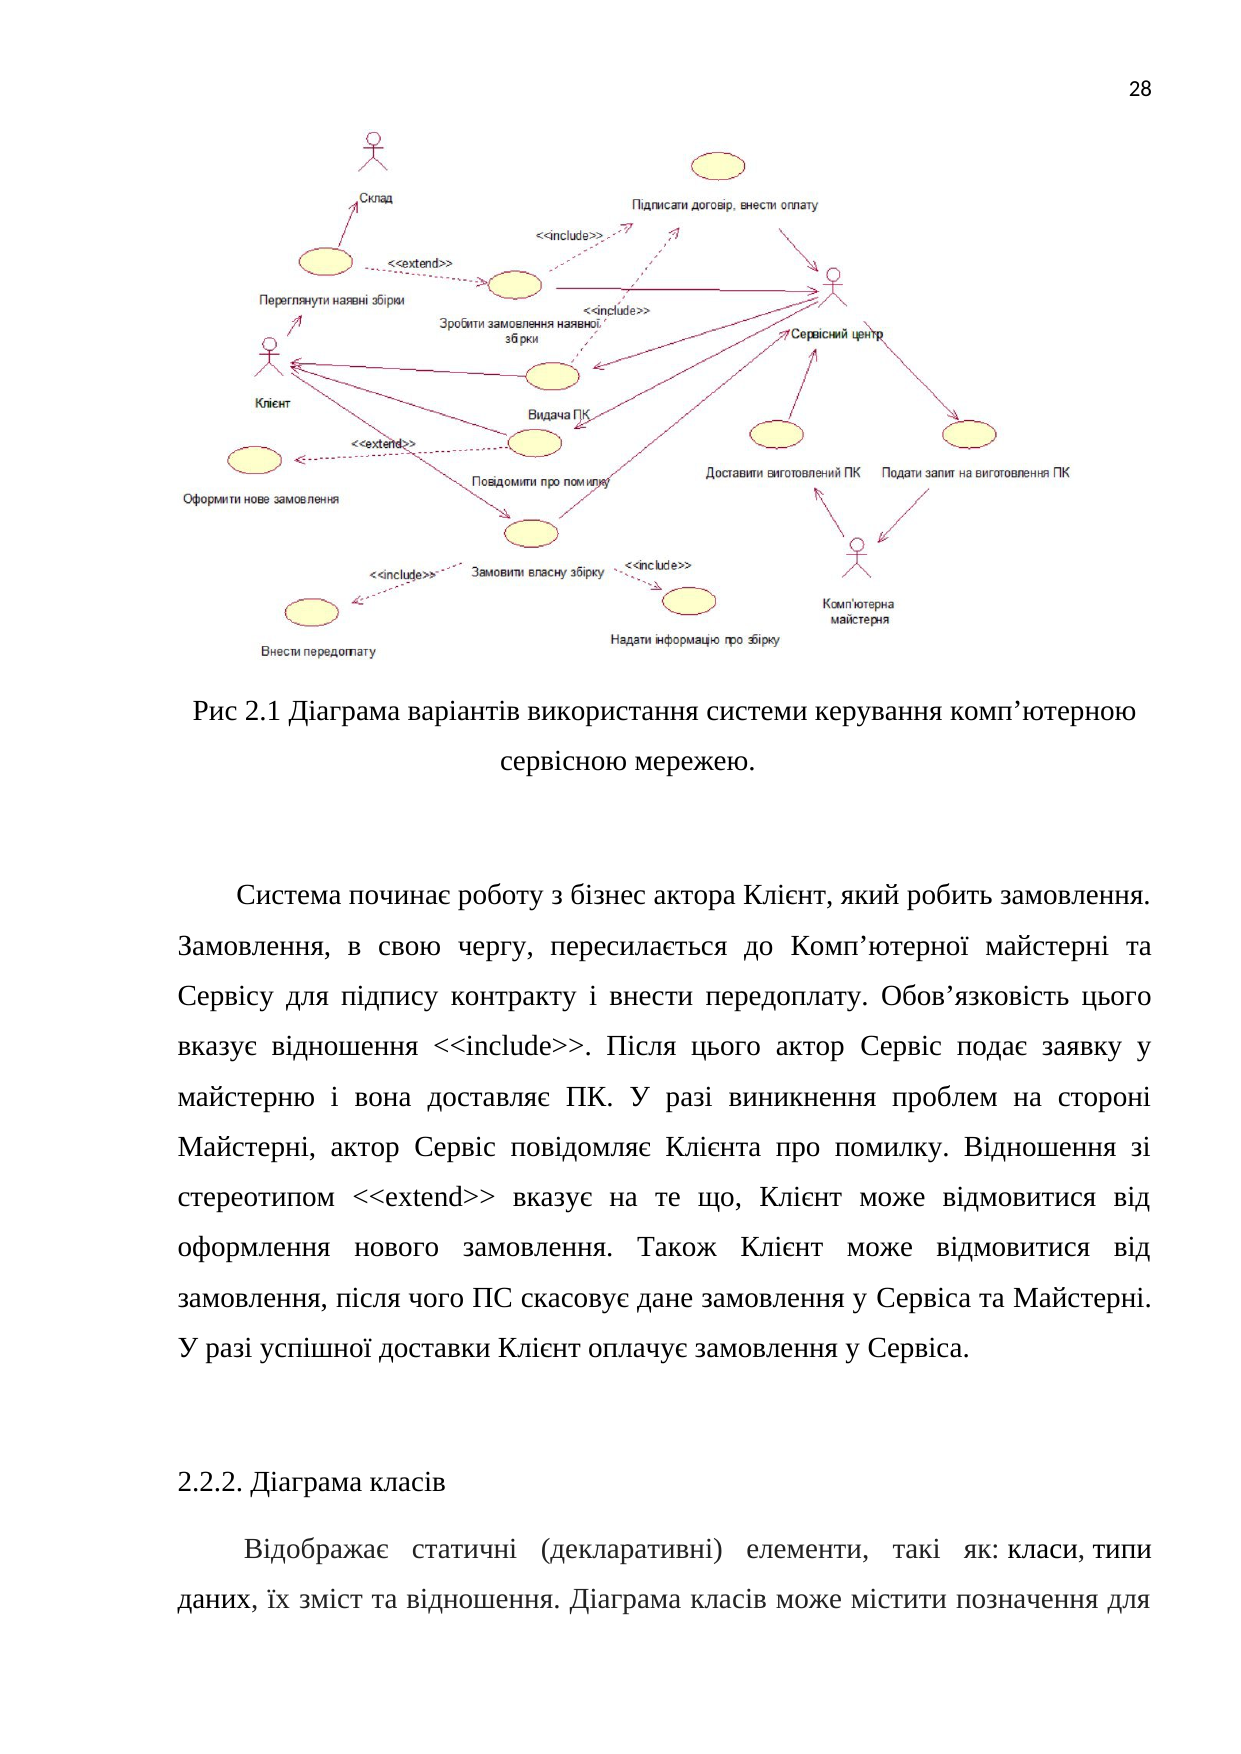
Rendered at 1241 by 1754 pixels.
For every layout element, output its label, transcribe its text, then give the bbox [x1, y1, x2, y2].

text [177, 1531, 1152, 1581]
text 2.2.2. Діаграма класів [177, 1464, 1152, 1498]
text Рис 2.1 Діаграма варіантів використання системи керування комп’ютерною сервісною мережею. [103, 693, 1152, 777]
picture [177, 129, 1074, 663]
text Система починає роботу з бізнес актора Клієнт, який робить замовлення. Замовлення, в свою чергу, пересилається до Комп’ютерної майстерні та Сервісу для підпису контракту і внести передоплату. Обов’язковість цього вказує відношення <<include>>. Після цього актор Сервіс подає заявку у майстерню і вона доставляє ПК. У разі виникнення проблем на стороні Майстерні, актор Сервіс повідомляє Клієнта про помилку. Відношення зі стереотипом <<extend>> вказує на те що, Клієнт може відмовитися від оформлення нового замовлення. Також Клієнт може відмовитися від замовлення, після чого ПС скасовує дане замовлення у Сервіса та Майстерні. У разі успішної доставки Клієнт оплачує замовлення у Сервіса. [177, 877, 1152, 1364]
